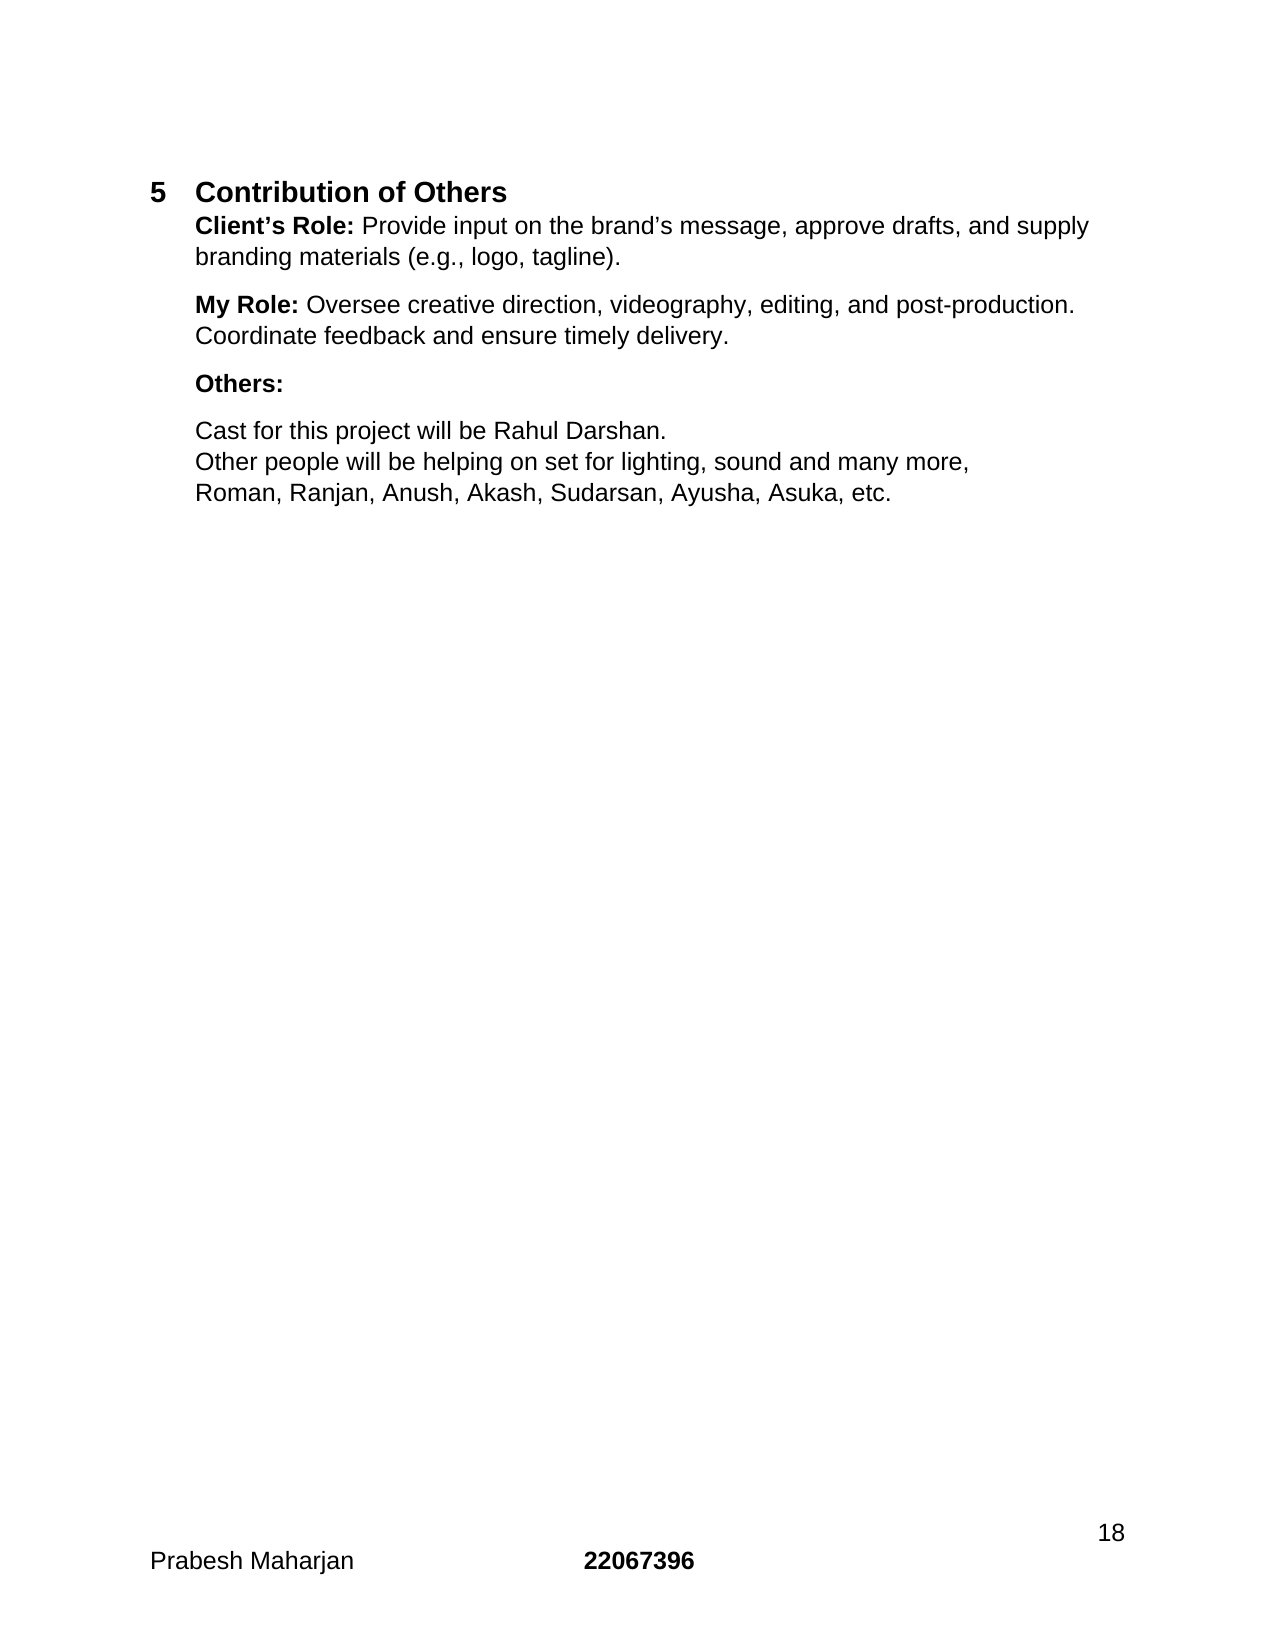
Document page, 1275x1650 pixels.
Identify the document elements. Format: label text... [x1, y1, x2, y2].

text Cast for this project will be Rahul Darshan. Other people will be helping on set for lighting, sound and many more, Roman, Ranjan, Anush, Akash, Sudarsan, Ayusha, Asuka, etc. [195, 416, 1125, 507]
text Others: [195, 369, 1125, 397]
text My Role: Oversee creative direction, videography, editing, and post-production. Coordinate feedback and ensure timely delivery. [195, 290, 1125, 350]
text Client’s Role: Provide input on the brand’s message, approve drafts, and supply branding materials (e.g., logo, tagline). [195, 211, 1125, 271]
subtitle Contribution of Others [150, 175, 1125, 208]
